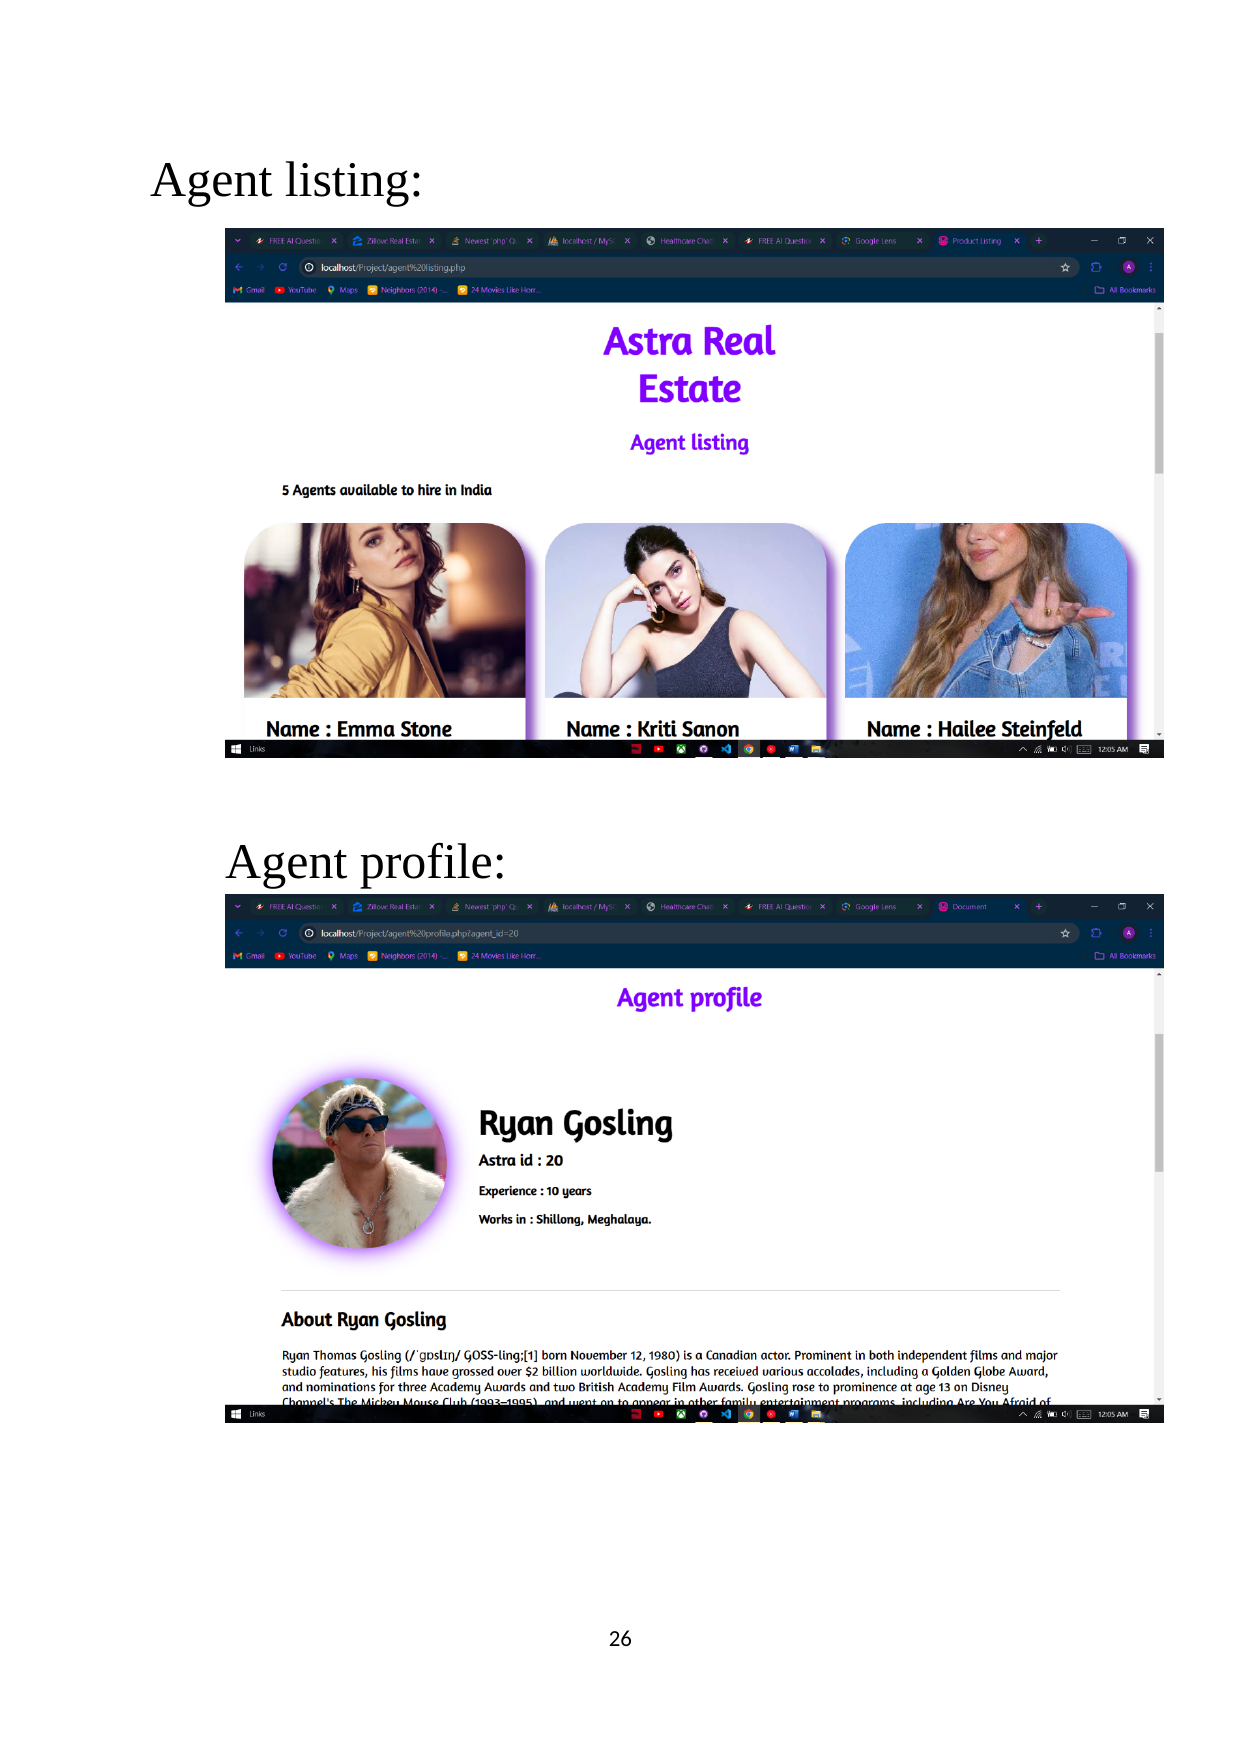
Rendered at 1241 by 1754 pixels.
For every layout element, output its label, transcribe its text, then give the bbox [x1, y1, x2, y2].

text Agent listing: [150, 150, 1090, 207]
picture [225, 228, 1164, 758]
list Agent profile: [225, 832, 1090, 889]
picture [225, 894, 1164, 1423]
